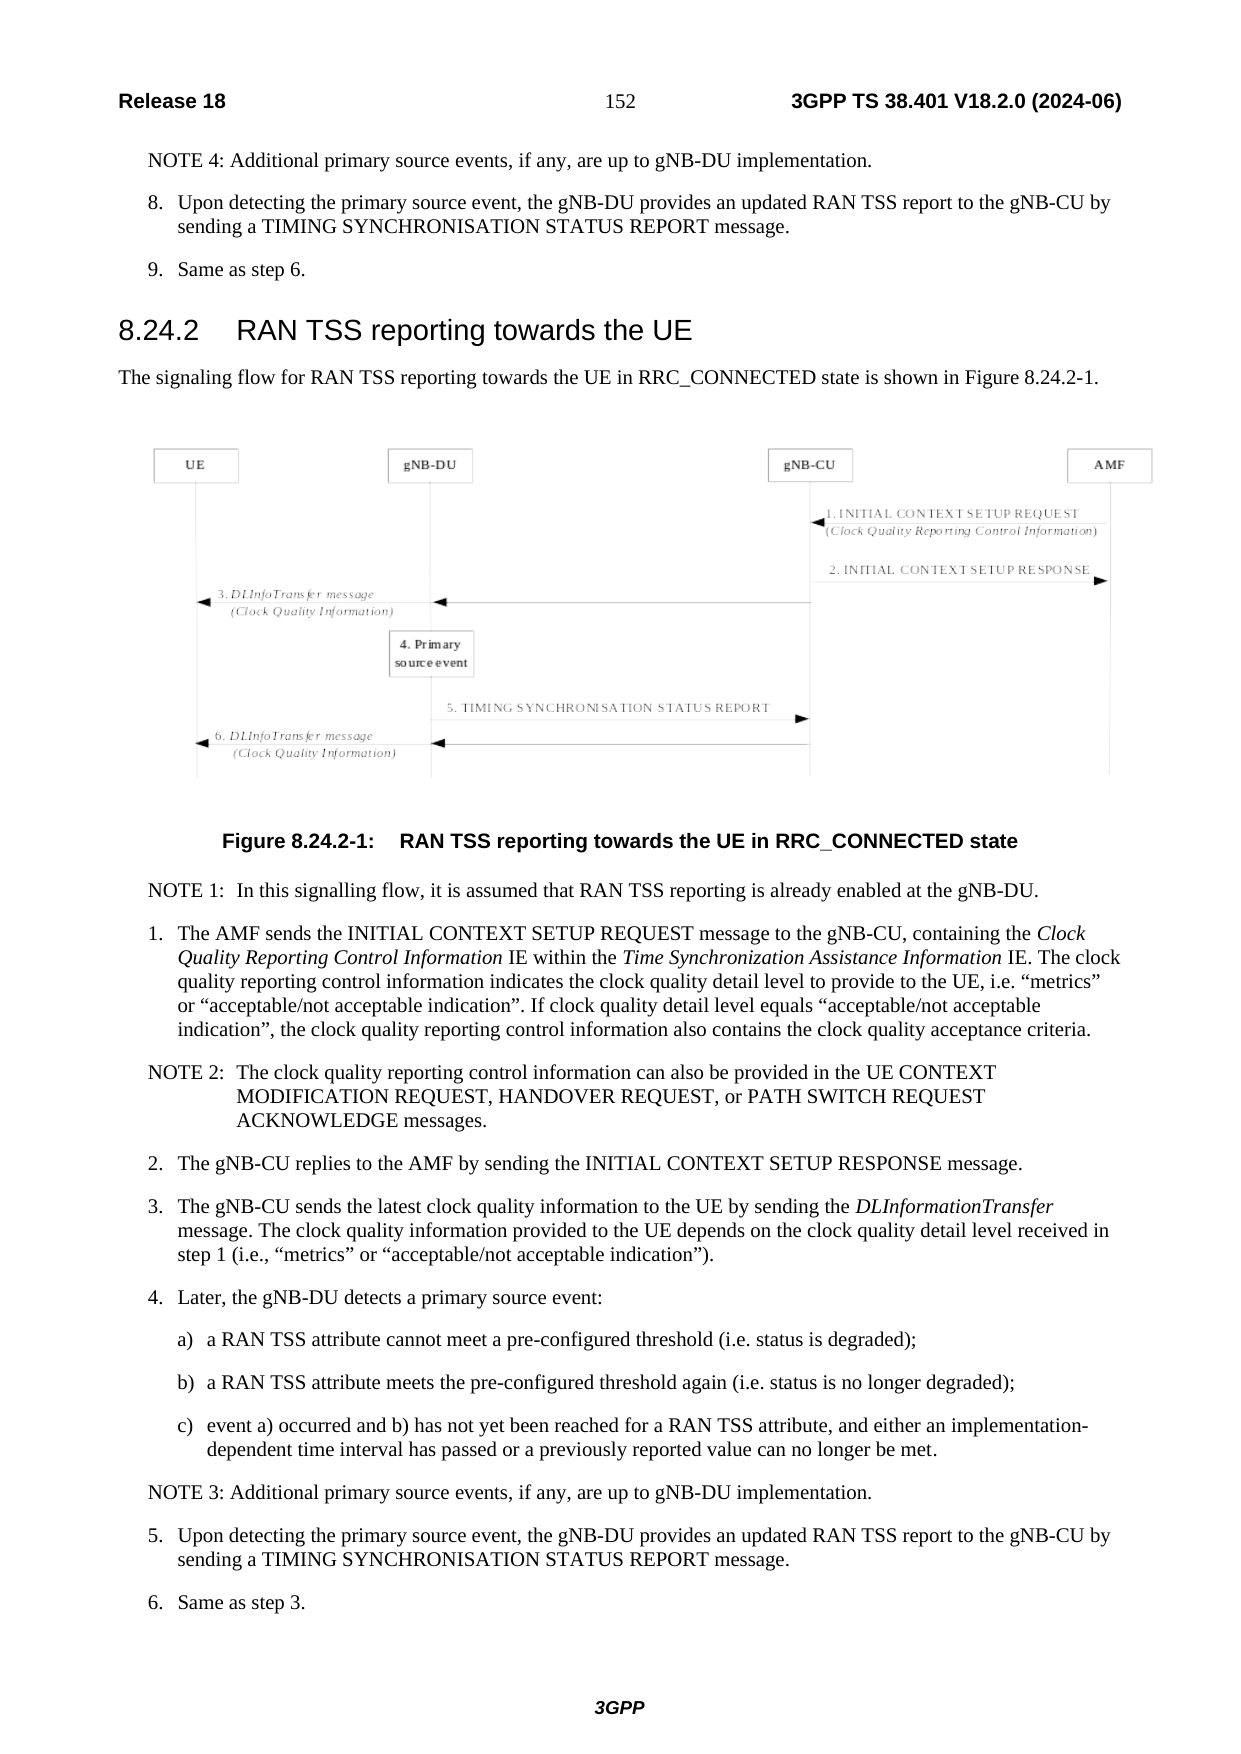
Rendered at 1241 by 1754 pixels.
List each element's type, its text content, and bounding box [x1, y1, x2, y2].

text 1. The AMF sends the INITIAL CONTEXT SETUP REQUEST message to the gNB-CU, containing the Clock Quality Reporting Control Information IE within the Time Synchronization Assistance Information IE. The clock quality reporting control information indicates the clock quality detail level to provide to the UE, i.e. “metrics” or “acceptable/not acceptable indication”. If clock quality detail level equals “acceptable/not acceptable indication”, the clock quality reporting control information also contains the clock quality acceptance criteria. [148, 921, 1122, 1041]
text NOTE 2: The clock quality reporting control information can also be provided in the UE CONTEXT MODIFICATION REQUEST, HANDOVER REQUEST, or PATH SWITCH REQUEST ACKNOWLEDGE messages. [148, 1060, 1122, 1132]
text 4. Later, the gNB-DU detects a primary source event: [148, 1284, 1122, 1309]
text a) a RAN TSS attribute cannot meet a pre-configured threshold (i.e. status is degraded); [177, 1327, 1122, 1351]
text b) a RAN TSS attribute meets the pre-configured threshold again (i.e. status is no longer degraded); [177, 1370, 1122, 1394]
text Figure 8.24.2-1: RAN TSS reporting towards the UE in RRC_CONNECTED state [118, 829, 1122, 853]
text 6. Same as step 3. [148, 1589, 1122, 1614]
text NOTE 1: In this signalling flow, it is assumed that RAN TSS reporting is already enabled at the gNB-DU. [148, 878, 1122, 902]
text 8. Upon detecting the primary source event, the gNB-DU provides an updated RAN TSS report to the gNB-CU by sending a TIMING SYNCHRONISATION STATUS REPORT message. [148, 190, 1122, 238]
text The signaling flow for RAN TSS reporting towards the UE in RRC_CONNECTED state is shown in Figure 8.24.2-1. [118, 365, 1122, 389]
text NOTE 3: Additional primary source events, if any, are up to gNB-DU implementation. [148, 1480, 1122, 1504]
text 3. The gNB-CU sends the latest clock quality information to the UE by sending the DLInformationTransfer message. The clock quality information provided to the UE depends on the clock quality detail level received in step 1 (i.e., “metrics” or “acceptable/not acceptable indication”). [148, 1194, 1122, 1266]
text 2. The gNB-CU replies to the AMF by sending the INITIAL CONTEXT SETUP RESPONSE message. [148, 1151, 1122, 1175]
text c) event a) occurred and b) has not yet been reached for a RAN TSS attribute, and either an implementation-dependent time interval has passed or a previously reported value can no longer be met. [177, 1413, 1122, 1461]
text 9. Same as step 6. [148, 257, 1122, 281]
subtitle 8.24.2 RAN TSS reporting towards the UE [118, 312, 1122, 346]
text 5. Upon detecting the primary source event, the gNB-DU provides an updated RAN TSS report to the gNB-CU by sending a TIMING SYNCHRONISATION STATUS REPORT message. [148, 1523, 1122, 1571]
text NOTE 4: Additional primary source events, if any, are up to gNB-DU implementation. [148, 147, 1122, 172]
